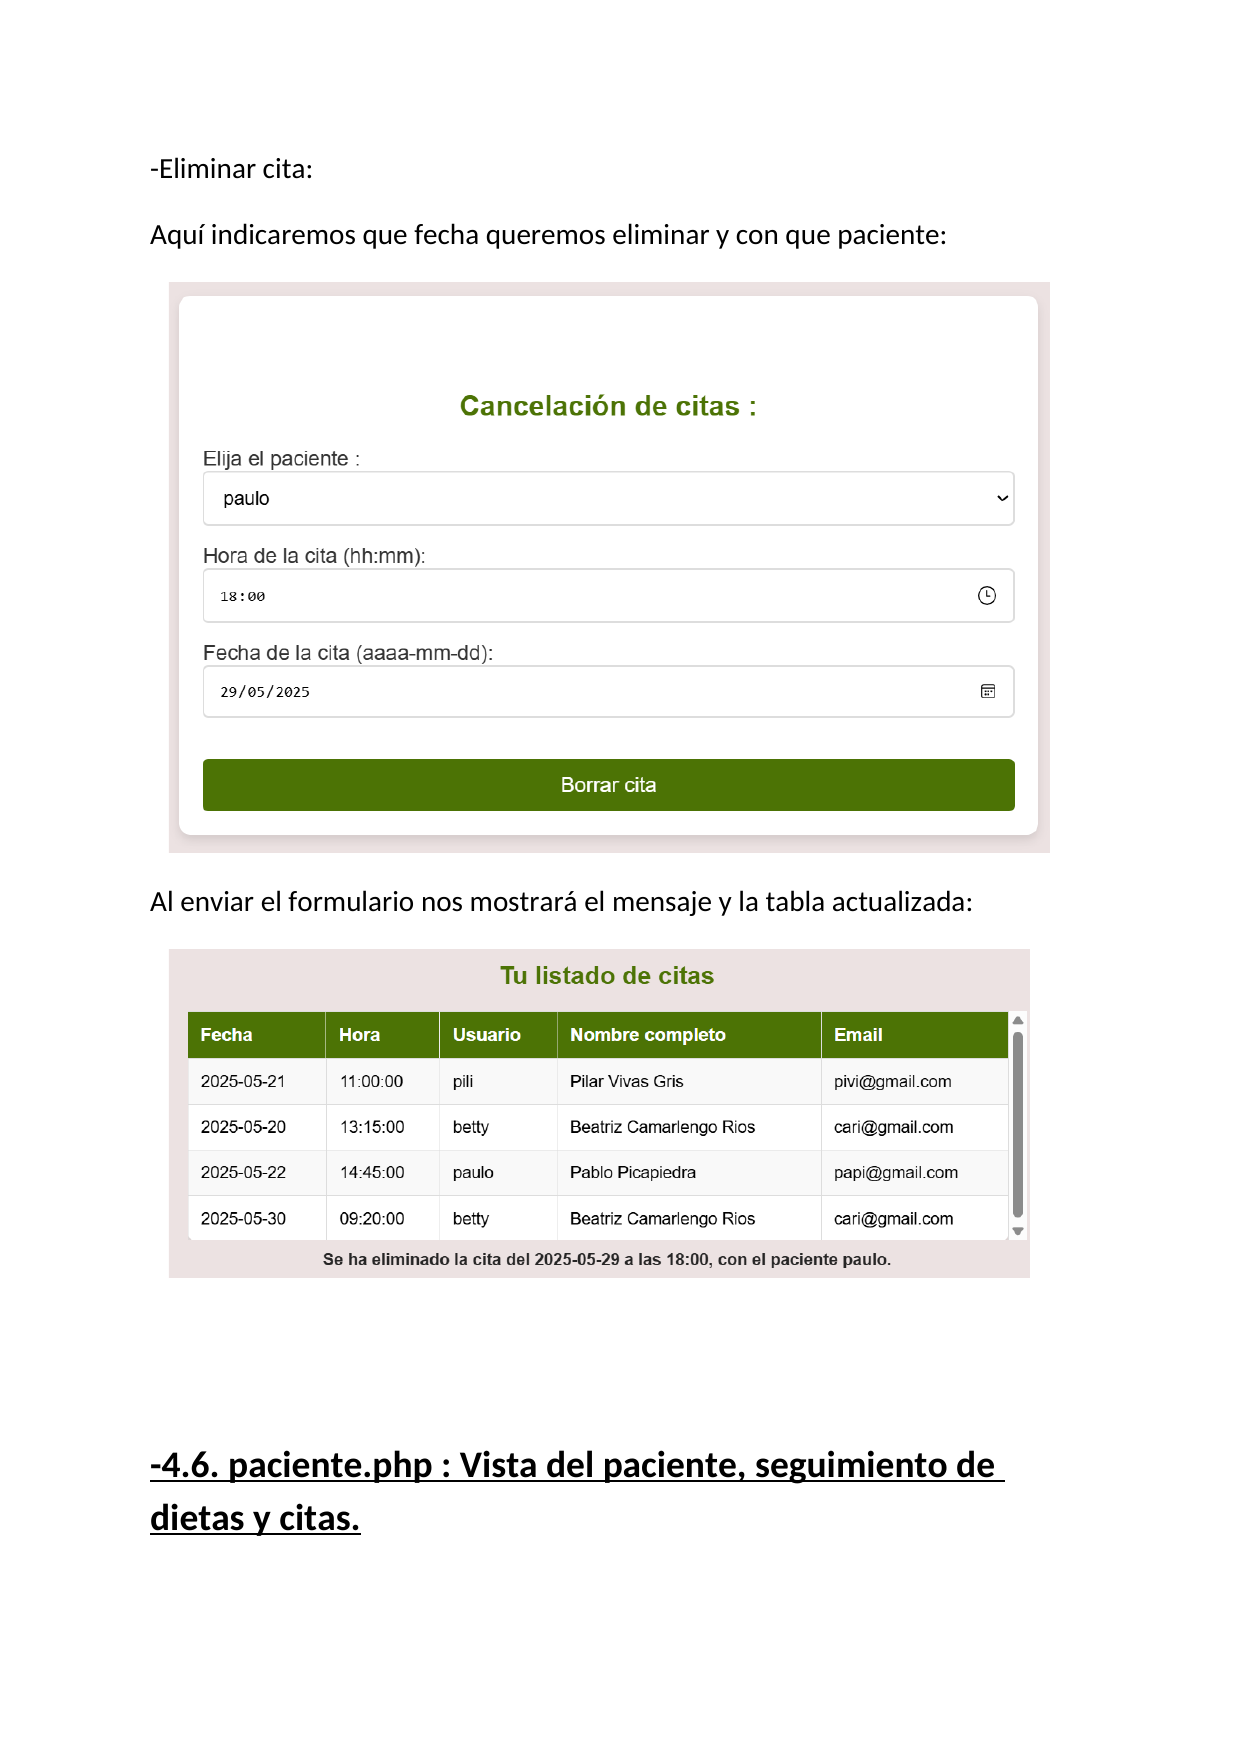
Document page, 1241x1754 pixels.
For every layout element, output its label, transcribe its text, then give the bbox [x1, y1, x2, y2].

text -4.6. paciente.php : Vista del paciente, seguimiento de dietas y citas. [150, 1441, 1090, 1539]
text Aquí indicaremos que fecha queremos eliminar y con que paciente: [150, 216, 1090, 252]
text -Eliminar cita: [150, 150, 1090, 186]
text Al enviar el formulario nos mostrará el mensaje y la tabla actualizada: [150, 883, 1090, 919]
